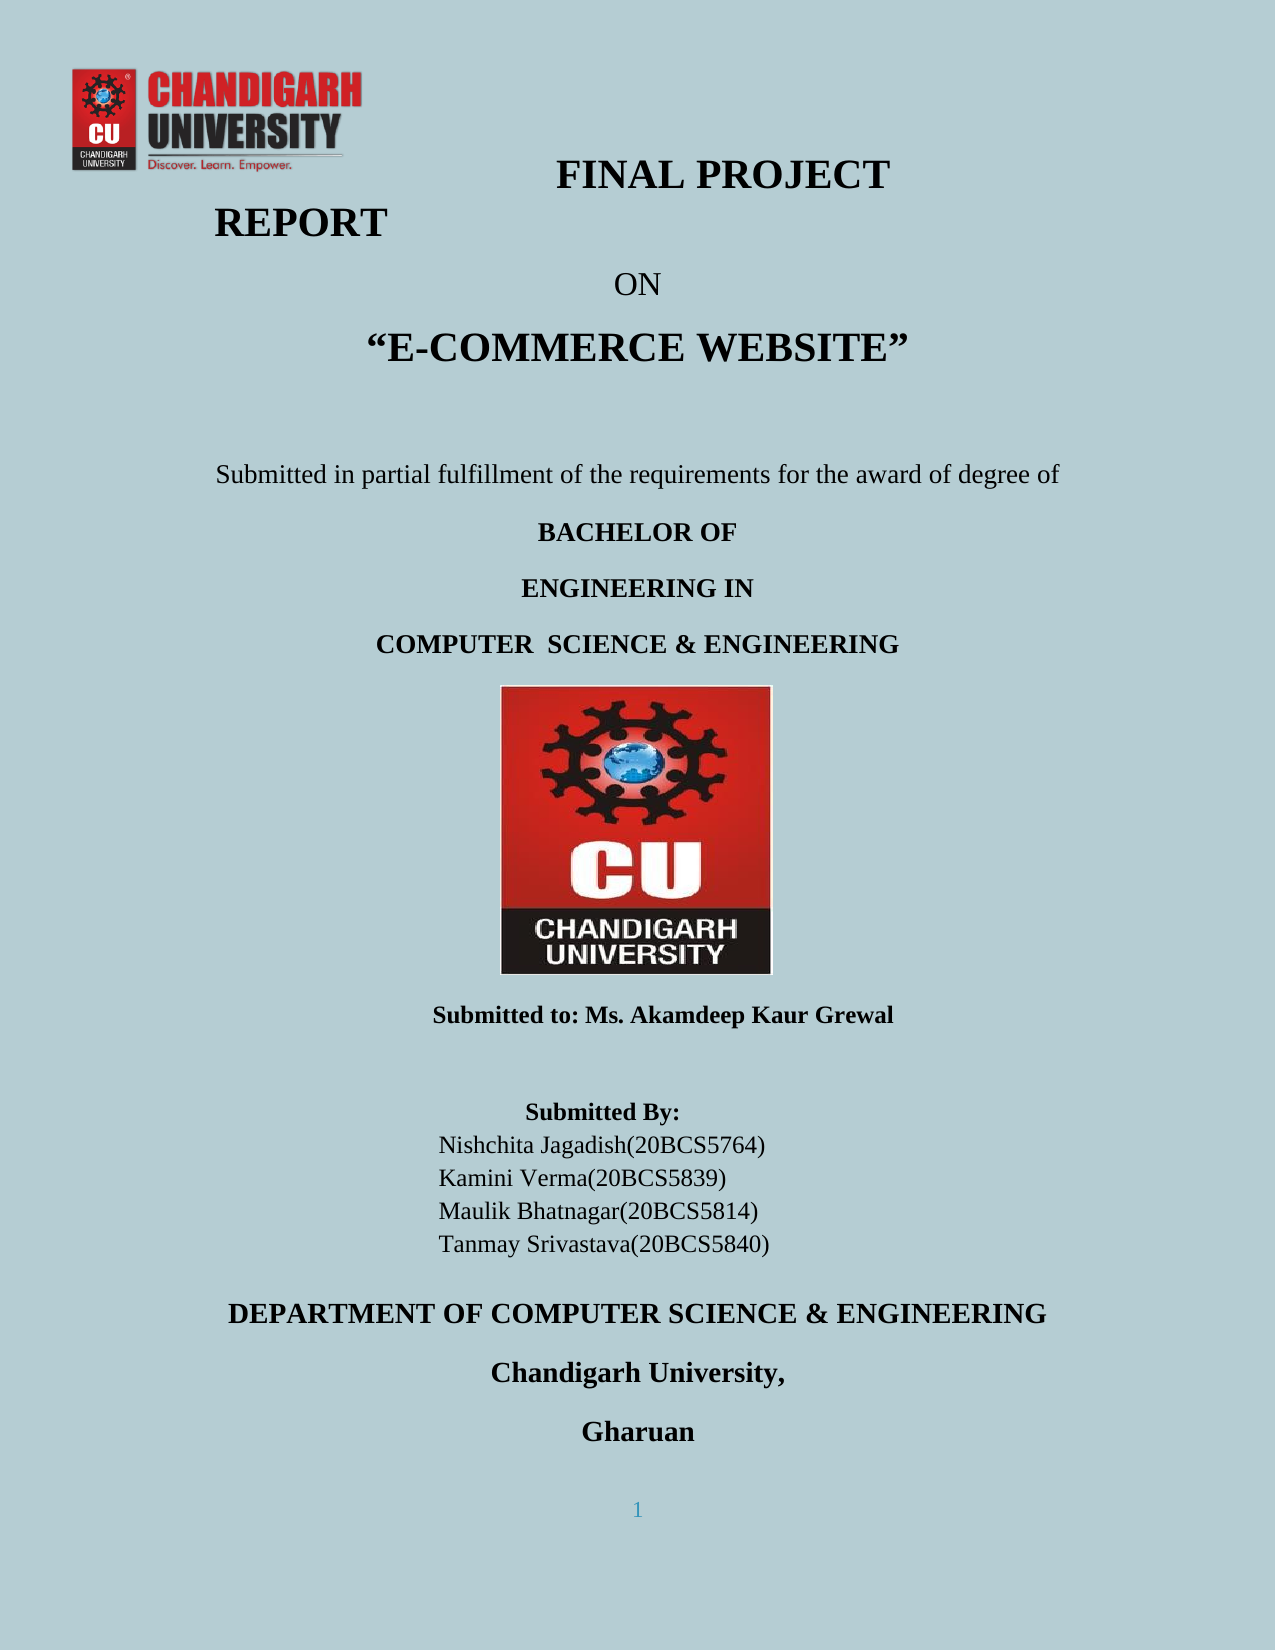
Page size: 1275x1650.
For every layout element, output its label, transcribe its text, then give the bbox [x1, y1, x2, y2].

text ON [214, 264, 1061, 302]
text COMPUTER SCIENCE & ENGINEERING [214, 629, 1061, 660]
text Submitted By: [145, 1097, 1061, 1126]
picture [71, 67, 363, 173]
text Kamini Verma(20BCS5839) [379, 1163, 1235, 1192]
text Maulik Bhatnagar(20BCS5814) [379, 1196, 1235, 1224]
subtitle “E-COMMERCE WEBSITE” [214, 322, 1061, 370]
subtitle DEPARTMENT OF COMPUTER SCIENCE & ENGINEERING [214, 1296, 1061, 1330]
text Nishchita Jagadish(20BCS5764) [379, 1130, 1235, 1158]
text BACHELOR OF ENGINEERING IN [437, 516, 838, 603]
text Chandigarh University, Gharuan [437, 1356, 839, 1448]
subtitle FINAL PROJECT REPORT [214, 150, 1061, 246]
text Tanmay Srivastava(20BCS5840) [379, 1229, 1235, 1258]
picture [500, 685, 773, 975]
text Submitted in partial fulfillment of the requirements for the award of degree of [214, 458, 1061, 490]
